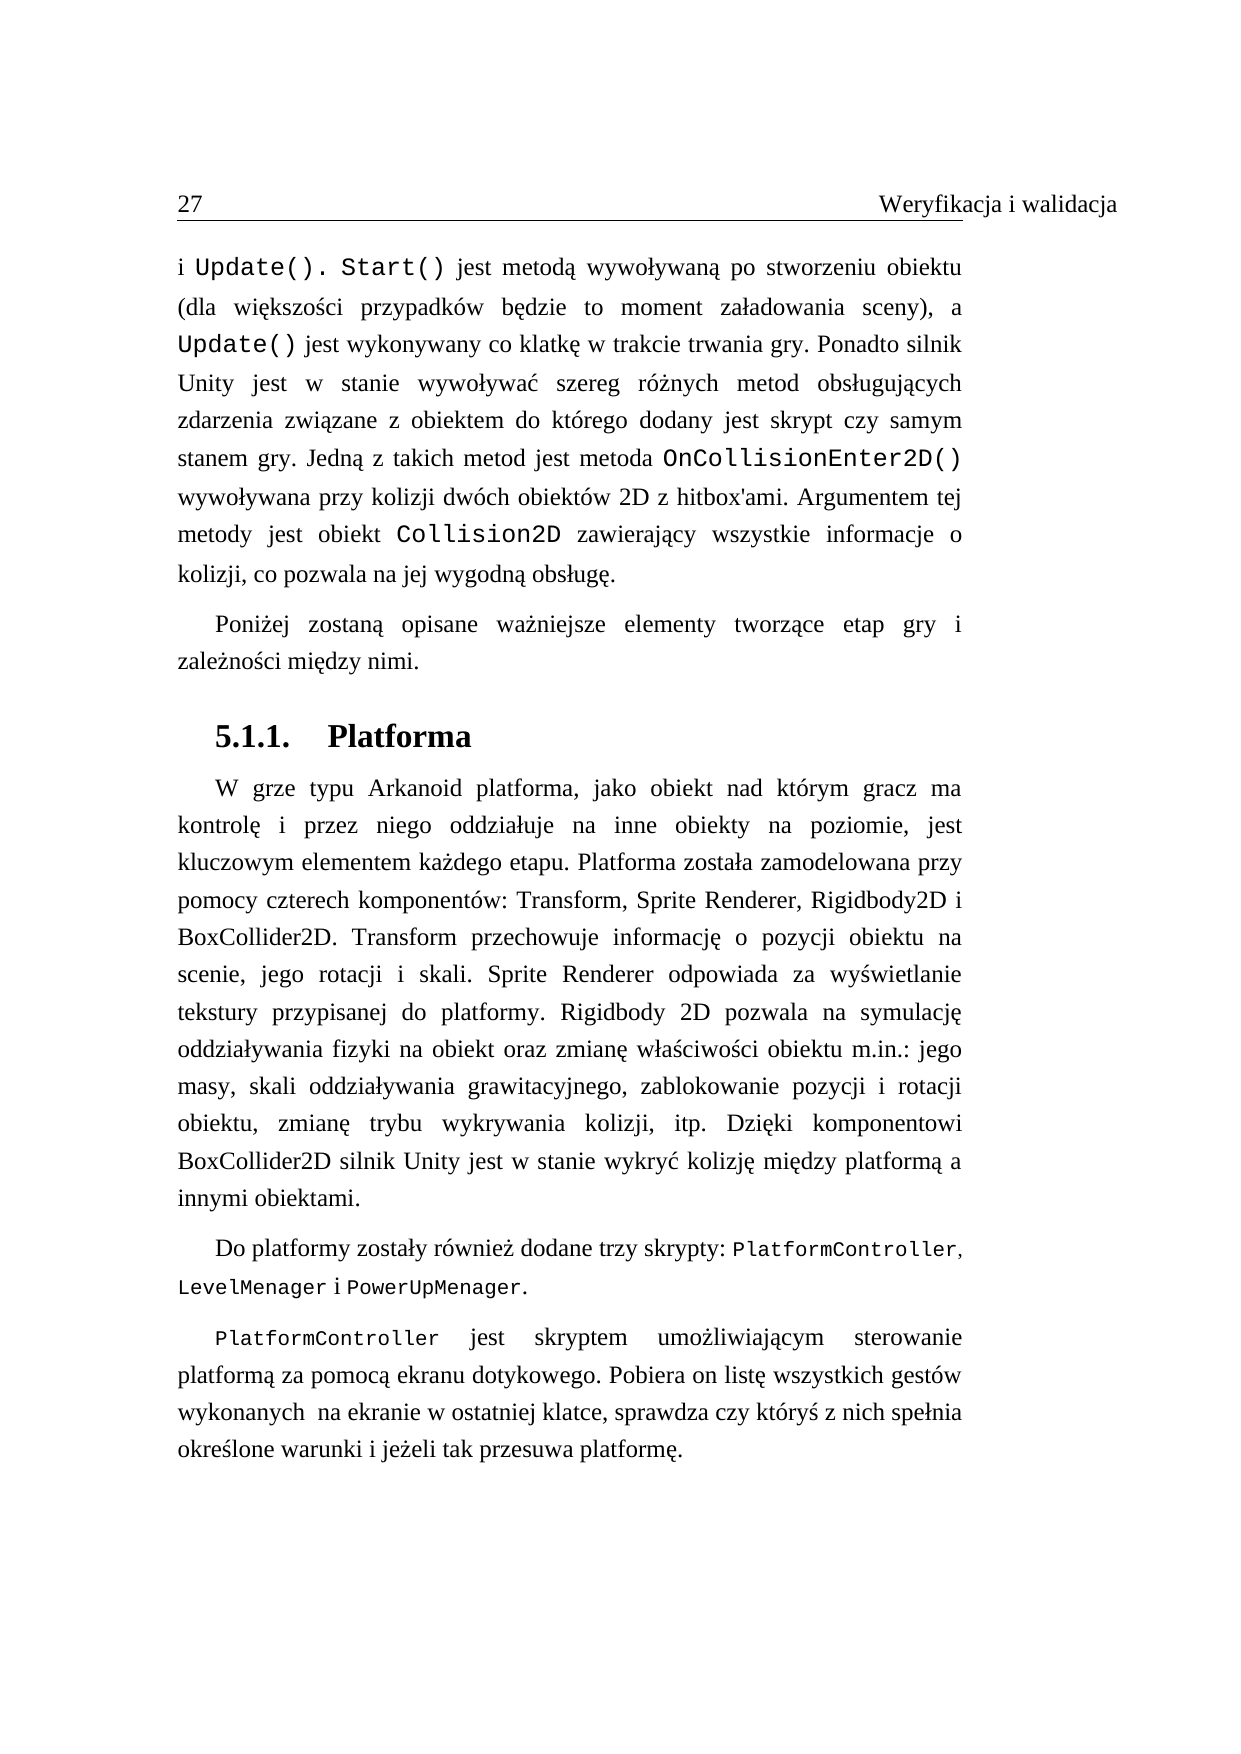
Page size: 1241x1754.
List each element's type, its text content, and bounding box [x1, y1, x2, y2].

text W grze typu Arkanoid platforma, jako obiekt nad którym gracz ma kontrolę i przez niego oddziałuje na inne obiekty na poziomie, jest kluczowym elementem każdego etapu. Platforma została zamodelowana przy pomocy czterech komponentów: Transform, Sprite Renderer, Rigidbody2D i BoxCollider2D. Transform przechowuje informację o pozycji obiektu na scenie, jego rotacji i skali. Sprite Renderer odpowiada za wyświetlanie tekstury przypisanej do platformy. Rigidbody 2D pozwala na symulację oddziaływania fizyki na obiekt oraz zmianę właściwości obiektu m.in.: jego masy, skali oddziaływania grawitacyjnego, zablokowanie pozycji i rotacji obiektu, zmianę trybu wykrywania kolizji, itp. Dzięki komponentowi BoxCollider2D silnik Unity jest w stanie wykryć kolizję między platformą a innymi obiektami. [177, 773, 963, 1212]
text Poniżej zostaną opisane ważniejsze elementy tworzące etap gry i zależności między nimi. [177, 609, 963, 675]
subtitle Platforma [215, 717, 963, 755]
text PlatformController jest skryptem umożliwiającym sterowanie platformą za pomocą ekranu dotykowego. Pobiera on listę wszystkich gestów wykonanych na ekranie w ostatniej klatce, sprawdza czy któryś z nich spełnia określone warunki i jeżeli tak przesuwa platformę. [177, 1322, 963, 1463]
text Do platformy zostały również dodane trzy skrypty: PlatformController, LevelMenager i PowerUpMenager. [177, 1233, 963, 1301]
